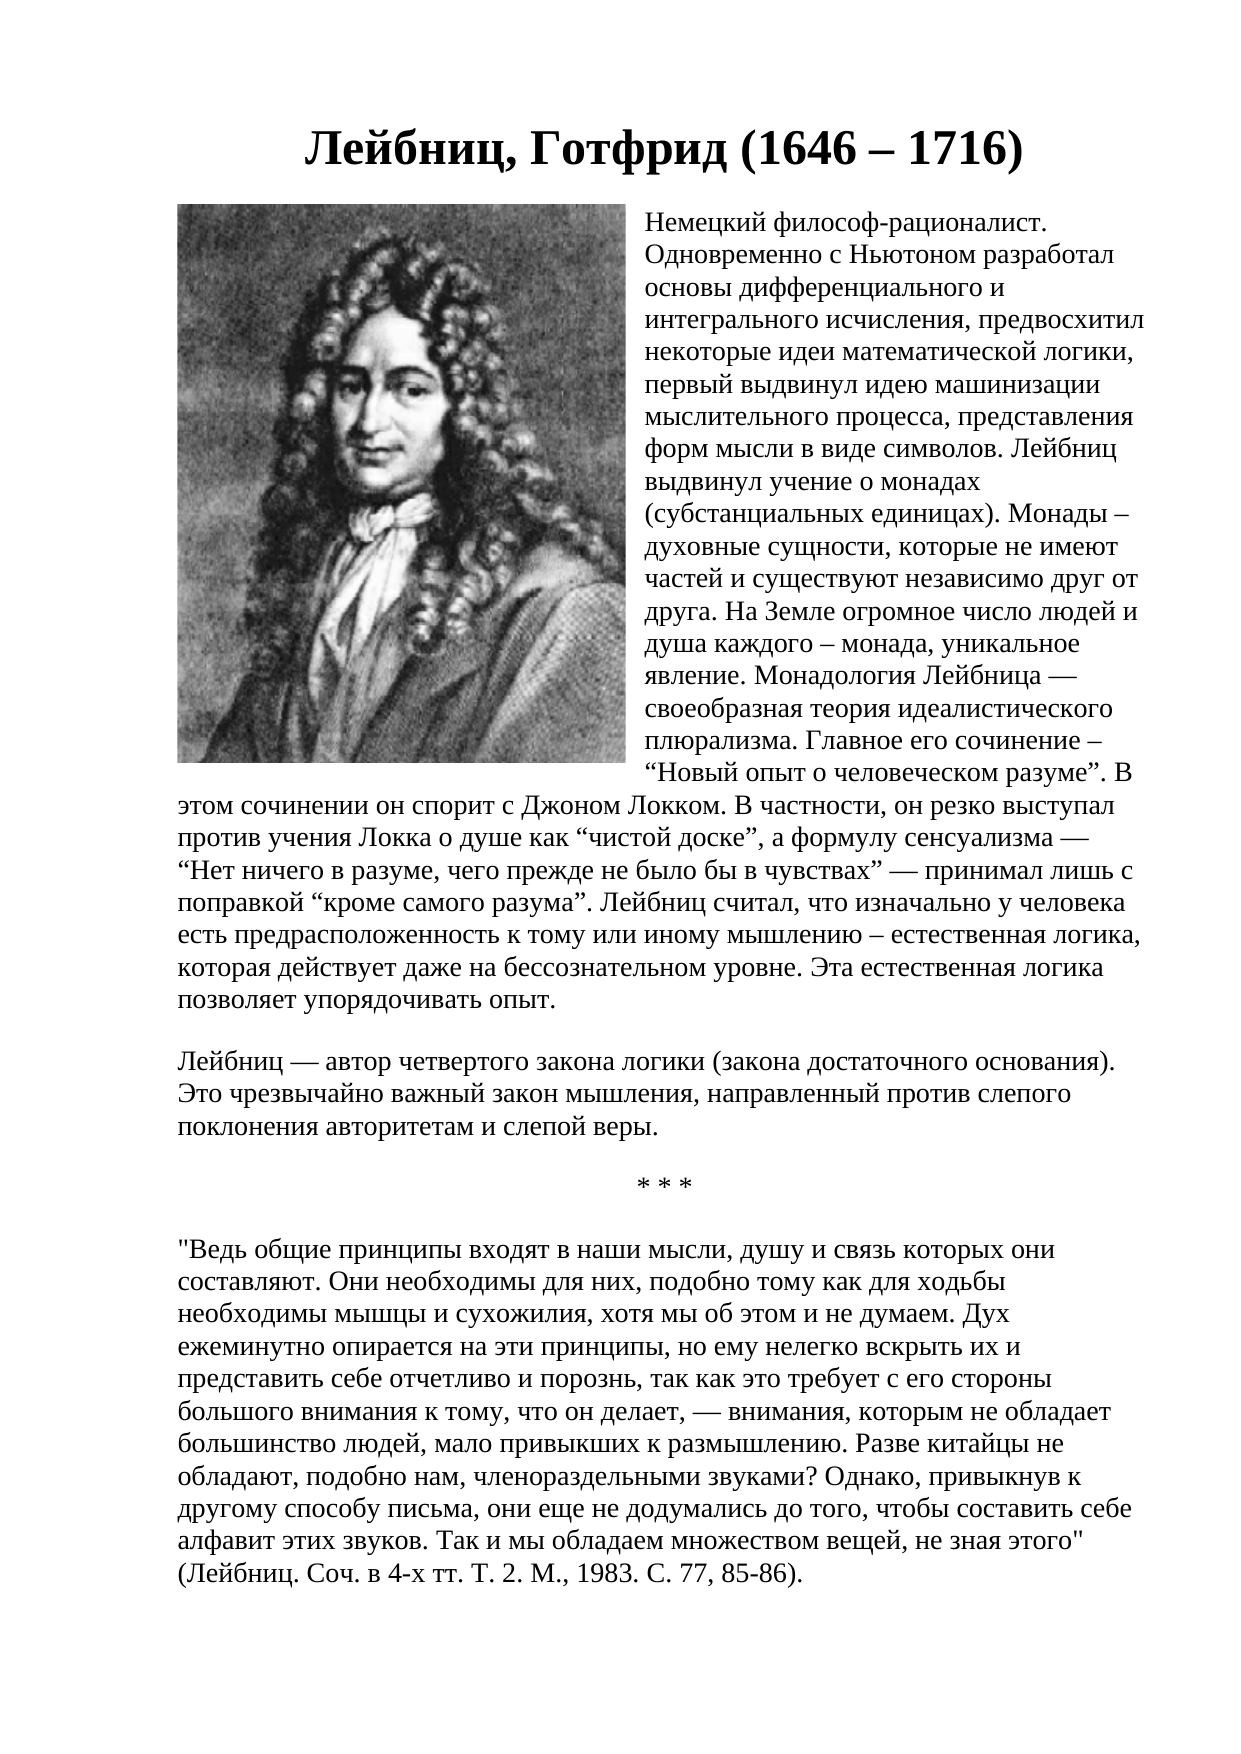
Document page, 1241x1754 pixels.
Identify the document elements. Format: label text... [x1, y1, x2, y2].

text Лейбниц, Готфрид (1646 – 1716) [177, 118, 1152, 176]
picture [177, 204, 626, 763]
text "Ведь общие принципы входят в наши мысли, душу и связь которых они составляют. Они необходимы для них, подобно тому как для ходьбы необходимы мышцы и сухожилия, хотя мы об этом и не думаем. Дух ежеминутно опирается на эти принципы, но ему нелегко вскрыть их и представить себе отчетливо и порознь, так как это требует с его стороны большого внимания к тому, что он делает, — внимания, которым не обладает большинство людей, мало привыкших к размышлению. Разве китайцы не обладают, подобно нам, членораздельными звуками? Однако, привыкнув к другому способу письма, они еще не додумались до того, чтобы составить себе алфавит этих звуков. Так и мы обладаем множеством вещей, не зная этого" (Лейбниц. Соч. в 4-х тт. Т. 2. М., 1983. С. 77, 85-86). [177, 1232, 1152, 1588]
text Лейбниц — автор четвертого закона логики (закона достаточного основания). Это чрезвычайно важный закон мышления, направленный против слепого поклонения авторитетам и слепой веры. [177, 1044, 1152, 1141]
text * * * [177, 1170, 1152, 1203]
